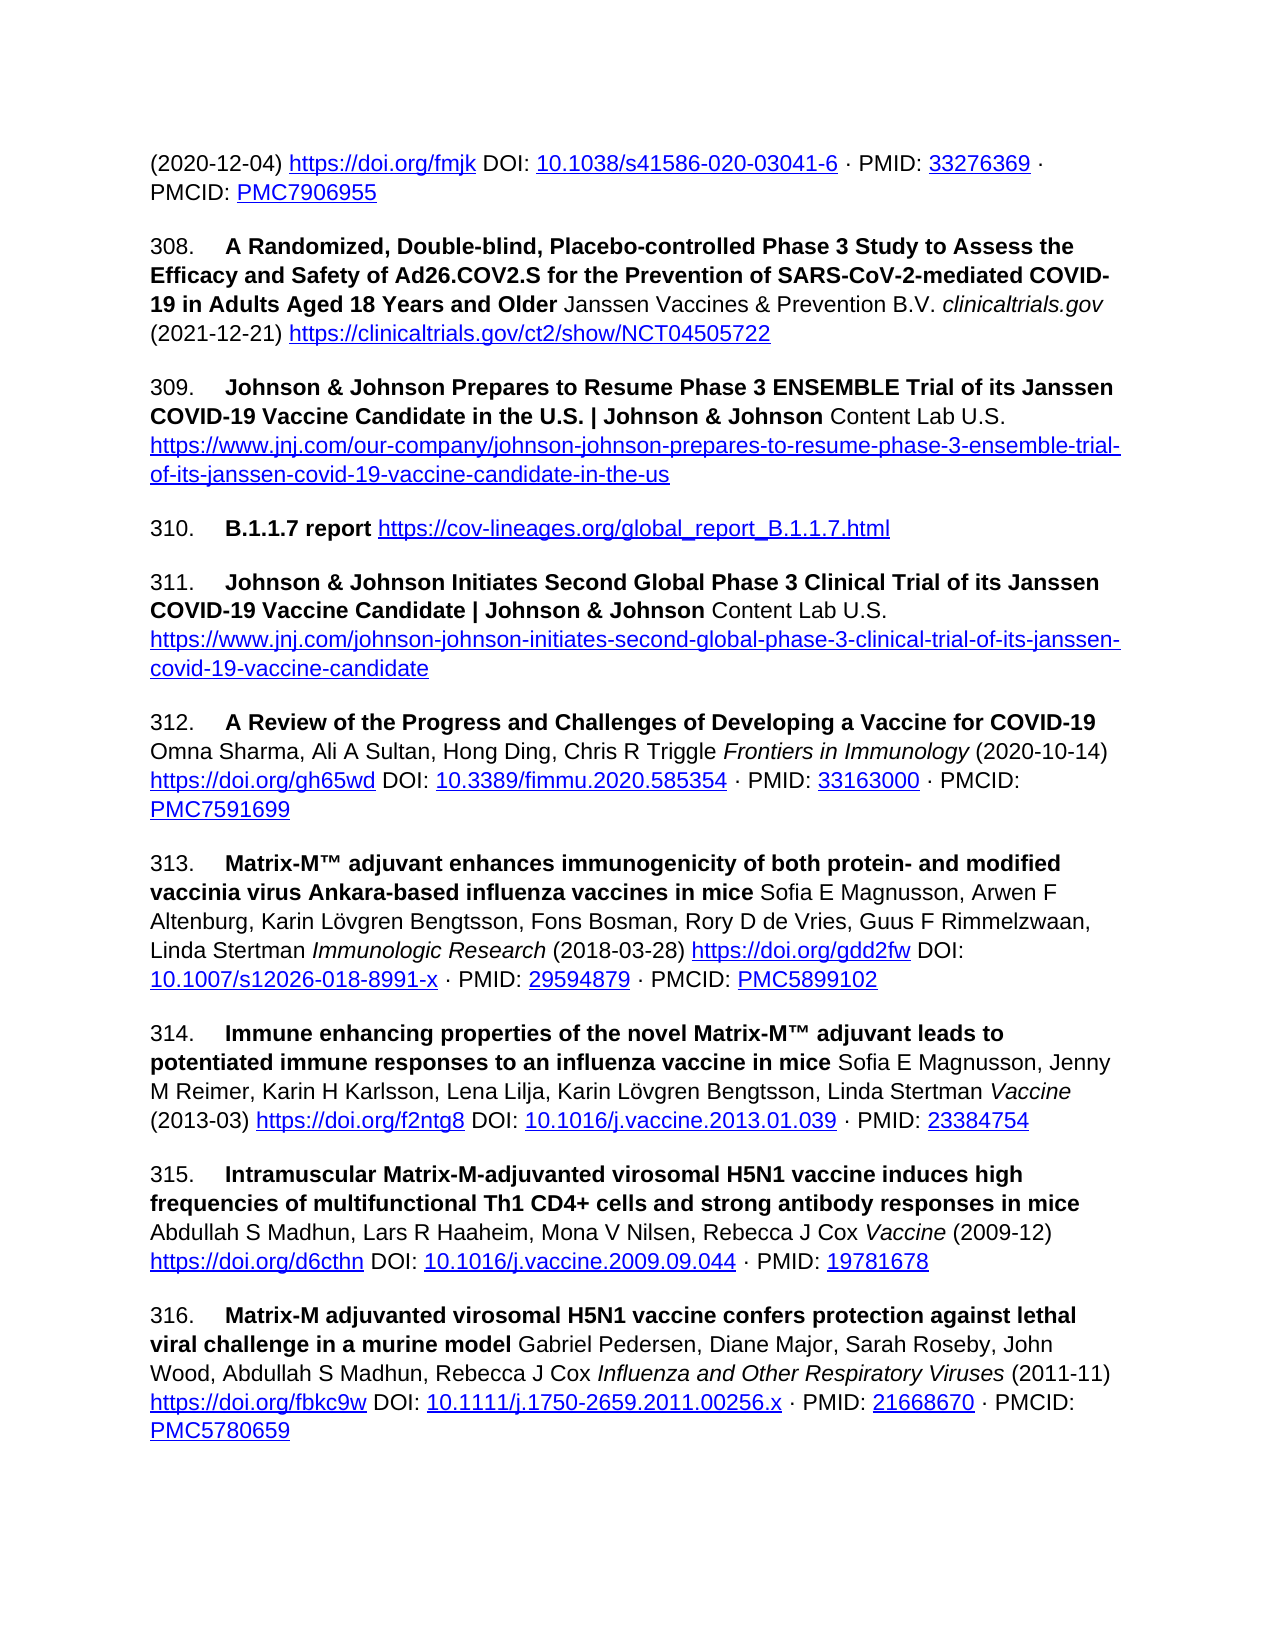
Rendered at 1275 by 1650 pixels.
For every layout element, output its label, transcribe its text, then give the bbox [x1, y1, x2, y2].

text 316. Matrix-M adjuvanted virosomal H5N1 vaccine confers protection against lethal viral challenge in a murine model Gabriel Pedersen, Diane Major, Sarah Roseby, John Wood, Abdullah S Madhun, Rebecca J Cox Influenza and Other Respiratory Viruses (2011-11) https://doi.org/fbkc9w DOI: 10.1111/j.1750-2659.2011.00256.x · PMID: 21668670 · PMCID: PMC5780659 [150, 1302, 1125, 1444]
text 308. A Randomized, Double-blind, Placebo-controlled Phase 3 Study to Assess the Efficacy and Safety of Ad26.COV2.S for the Prevention of SARS-CoV-2-mediated COVID-19 in Adults Aged 18 Years and Older Janssen Vaccines & Prevention B.V. clinicaltrials.gov (2021-12-21) https://clinicaltrials.gov/ct2/show/NCT04505722 [150, 233, 1125, 346]
text 311. Johnson & Johnson Initiates Second Global Phase 3 Clinical Trial of its Janssen COVID-19 Vaccine Candidate | Johnson & Johnson Content Lab U.S. https://www.jnj.com/johnson-johnson-initiates-second-global-phase-3-clinical-trial-of-its-janssen-covid-19-vaccine-candidate [150, 568, 1125, 682]
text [150, 150, 1125, 205]
text 310. B.1.1.7 report https://cov-lineages.org/global_report_B.1.1.7.html [150, 514, 1125, 541]
text 309. Johnson & Johnson Prepares to Resume Phase 3 ENSEMBLE Trial of its Janssen COVID-19 Vaccine Candidate in the U.S. | Johnson & Johnson Content Lab U.S. https://www.jnj.com/our-company/johnson-johnson-prepares-to-resume-phase-3-ensemble-trial-of-its-janssen-covid-19-vaccine-candidate-in-the-us [150, 374, 1125, 487]
text 313. Matrix-M™ adjuvant enhances immunogenicity of both protein- and modified vaccinia virus Ankara-based influenza vaccines in mice Sofia E Magnusson, Arwen F Altenburg, Karin Lövgren Bengtsson, Fons Bosman, Rory D de Vries, Guus F Rimmelzwaan, Linda Stertman Immunologic Research (2018-03-28) https://doi.org/gdd2fw DOI: 10.1007/s12026-018-8991-x · PMID: 29594879 · PMCID: PMC5899102 [150, 850, 1125, 992]
text 314. Immune enhancing properties of the novel Matrix-M™ adjuvant leads to potentiated immune responses to an influenza vaccine in mice Sofia E Magnusson, Jenny M Reimer, Karin H Karlsson, Lena Lilja, Karin Lövgren Bengtsson, Linda Stertman Vaccine (2013-03) https://doi.org/f2ntg8 DOI: 10.1016/j.vaccine.2013.01.039 · PMID: 23384754 [150, 1020, 1125, 1133]
text 315. Intramuscular Matrix-M-adjuvanted virosomal H5N1 vaccine induces high frequencies of multifunctional Th1 CD4+ cells and strong antibody responses in mice Abdullah S Madhun, Lars R Haaheim, Mona V Nilsen, Rebecca J Cox Vaccine (2009-12) https://doi.org/d6cthn DOI: 10.1016/j.vaccine.2009.09.044 · PMID: 19781678 [150, 1161, 1125, 1274]
text 312. A Review of the Progress and Challenges of Developing a Vaccine for COVID-19 Omna Sharma, Ali A Sultan, Hong Ding, Chris R Triggle Frontiers in Immunology (2020-10-14) https://doi.org/gh65wd DOI: 10.3389/fimmu.2020.585354 · PMID: 33163000 · PMCID: PMC7591699 [150, 709, 1125, 823]
